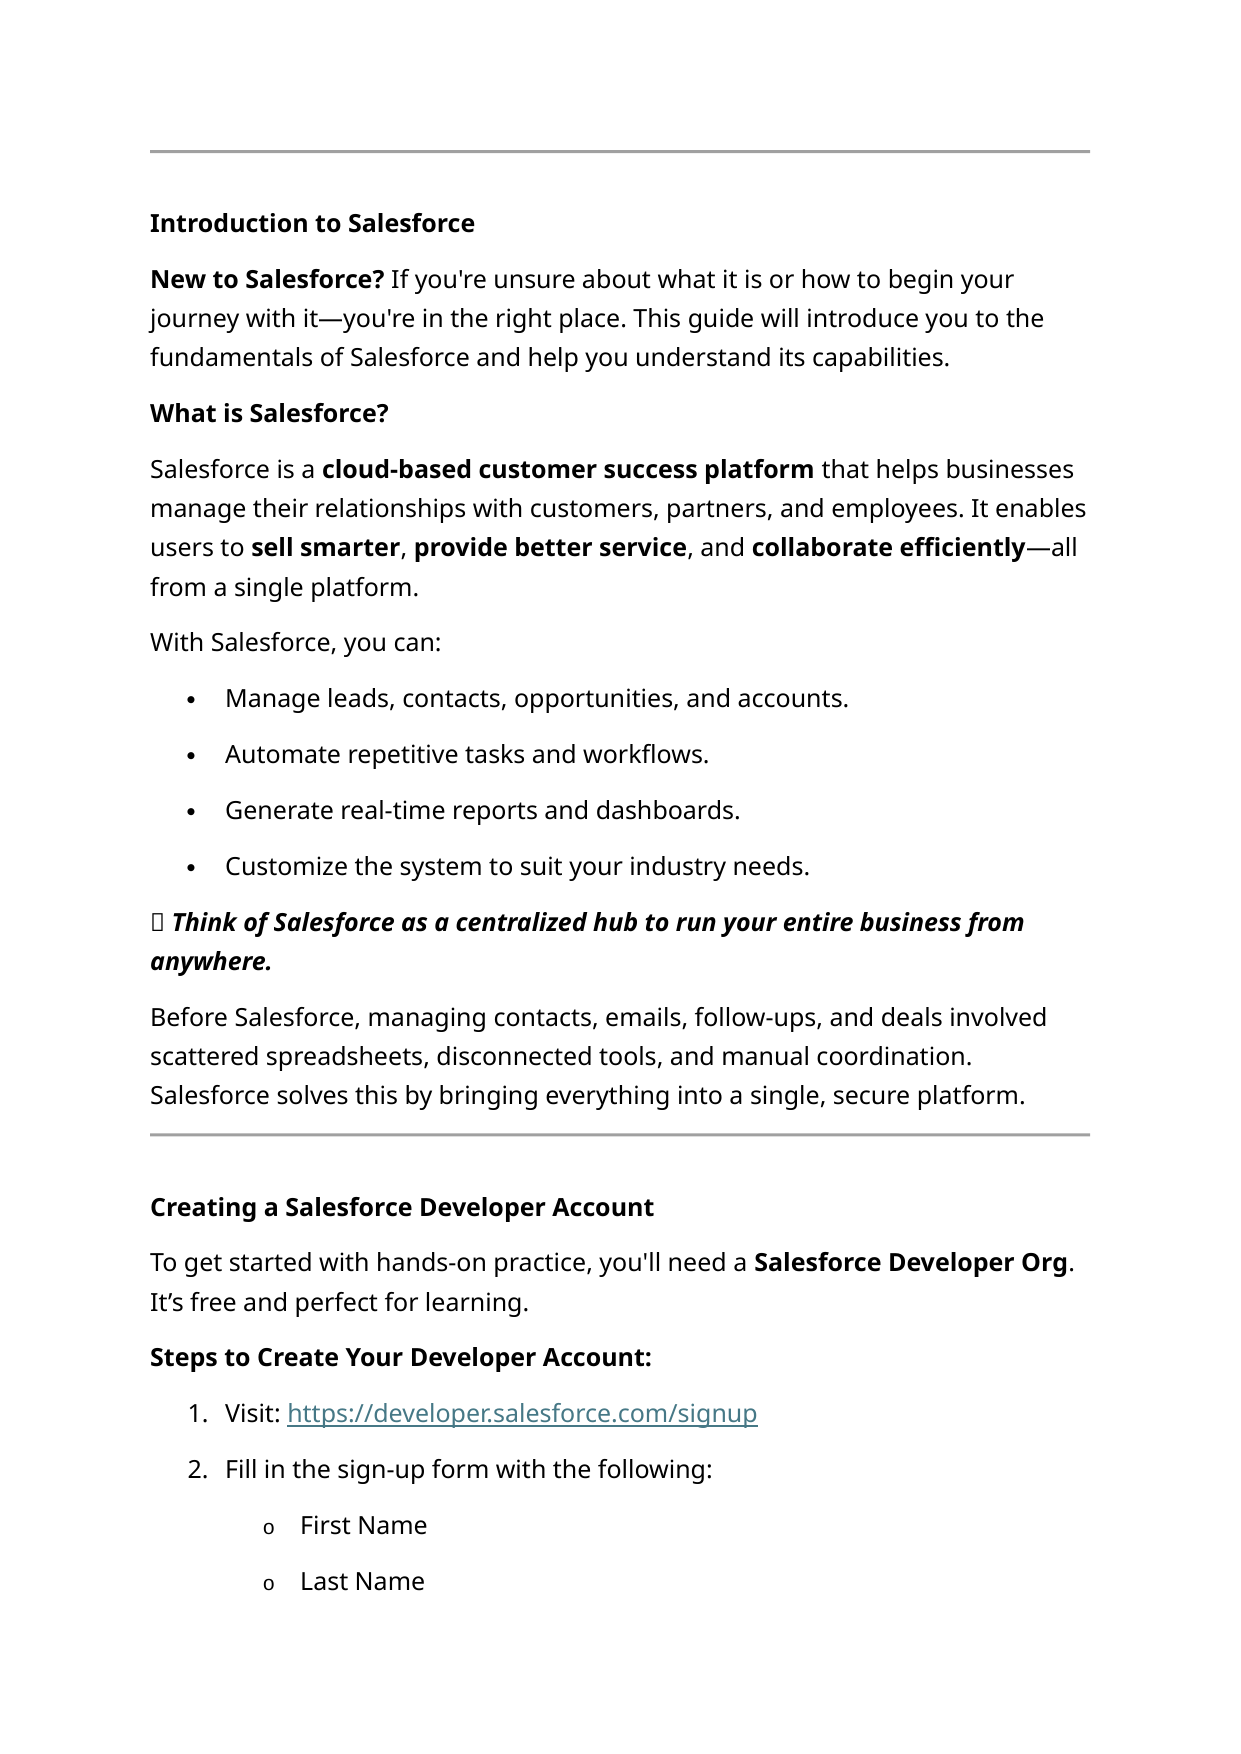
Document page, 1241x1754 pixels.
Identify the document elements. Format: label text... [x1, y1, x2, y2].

list Customize the system to suit your industry needs. [187, 848, 1090, 882]
text Steps to Create Your Developer Account: [150, 1340, 1090, 1374]
text With Salesforce, you can: [150, 625, 1090, 659]
text New to Salesforce? If you're unsure about what it is or how to begin your journey with it—you're in the right place. This guide will introduce you to the fundamentals of Salesforce and help you understand its capabilities. [150, 262, 1090, 374]
text Creating a Salesforce Developer Account [150, 1189, 1090, 1223]
text Introduction to Salesforce [150, 206, 1090, 240]
list Manage leads, contacts, opportunities, and accounts. [187, 681, 1090, 715]
list Fill in the sign-up form with the following: [187, 1452, 1090, 1486]
list Visit: https://developer.salesforce.com/signup [187, 1396, 1090, 1430]
list Generate real-time reports and dashboards. [187, 792, 1090, 827]
list Last Name [262, 1563, 1090, 1597]
text To get started with hands-on practice, you'll need a Salesforce Developer Org. It’s free and perfect for learning. [150, 1245, 1090, 1318]
list Automate repetitive tasks and workflows. [187, 737, 1090, 771]
list First Name [262, 1507, 1090, 1542]
text What is Salesforce? [150, 396, 1090, 430]
text Before Salesforce, managing contacts, emails, follow-ups, and deals involved scattered spreadsheets, disconnected tools, and manual coordination. Salesforce solves this by bringing everything into a single, secure platform. [150, 999, 1090, 1112]
text Salesforce is a cloud-based customer success platform that helps businesses manage their relationships with customers, partners, and employees. It enables users to sell smarter, provide better service, and collaborate efficiently—all from a single platform. [150, 452, 1090, 603]
text 📌 Think of Salesforce as a centralized hub to run your entire business from anywhere. [150, 904, 1090, 977]
